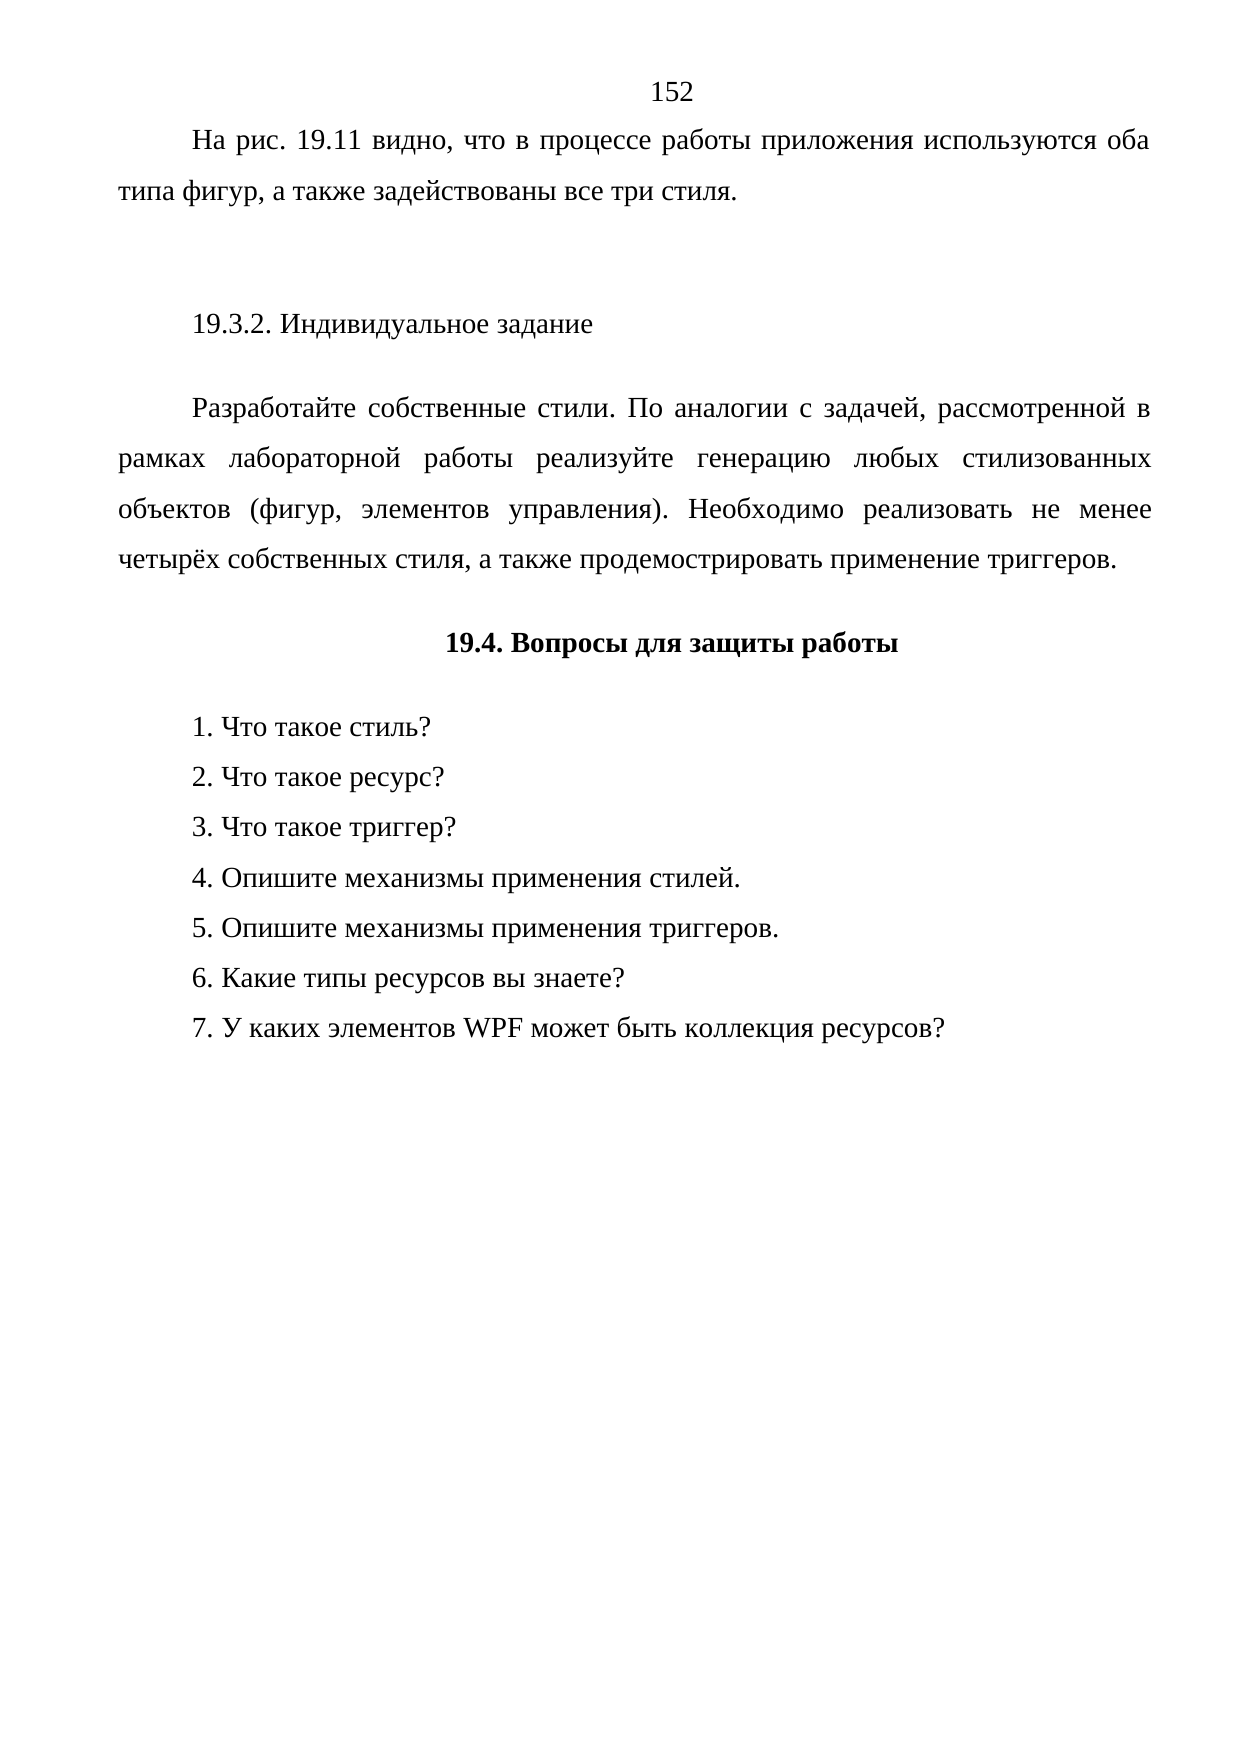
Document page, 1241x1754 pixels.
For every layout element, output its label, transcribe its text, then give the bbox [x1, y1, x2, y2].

list Опишите механизмы применения триггеров. [192, 910, 1176, 943]
list Что такое стиль? [192, 709, 1176, 742]
list Какие типы ресурсов вы знаете? [192, 960, 1176, 994]
list Индивидуальное задание [192, 307, 1176, 340]
list Вопросы для защиты работы [445, 625, 1176, 659]
list Что такое ресурс? [192, 759, 1176, 792]
text Разработайте собственные стили. По аналогии с задачей, рассмотренной в рамках лабораторной работы реализуйте генерацию любых стилизованных объектов (фигур, элементов управления). Необходимо реализовать не менее четырёх собственных стиля, а также продемострировать применение триггеров. [118, 390, 1152, 575]
list У каких элементов WPF может быть коллекция ресурсов? [192, 1011, 1176, 1044]
text На рис. 19.11 видно, что в процессе работы приложения используются оба типа фигур, а также задействованы все три стиля. [118, 122, 1151, 206]
list Опишите механизмы применения стилей. [192, 860, 1176, 893]
list Что такое триггер? [192, 809, 1176, 843]
